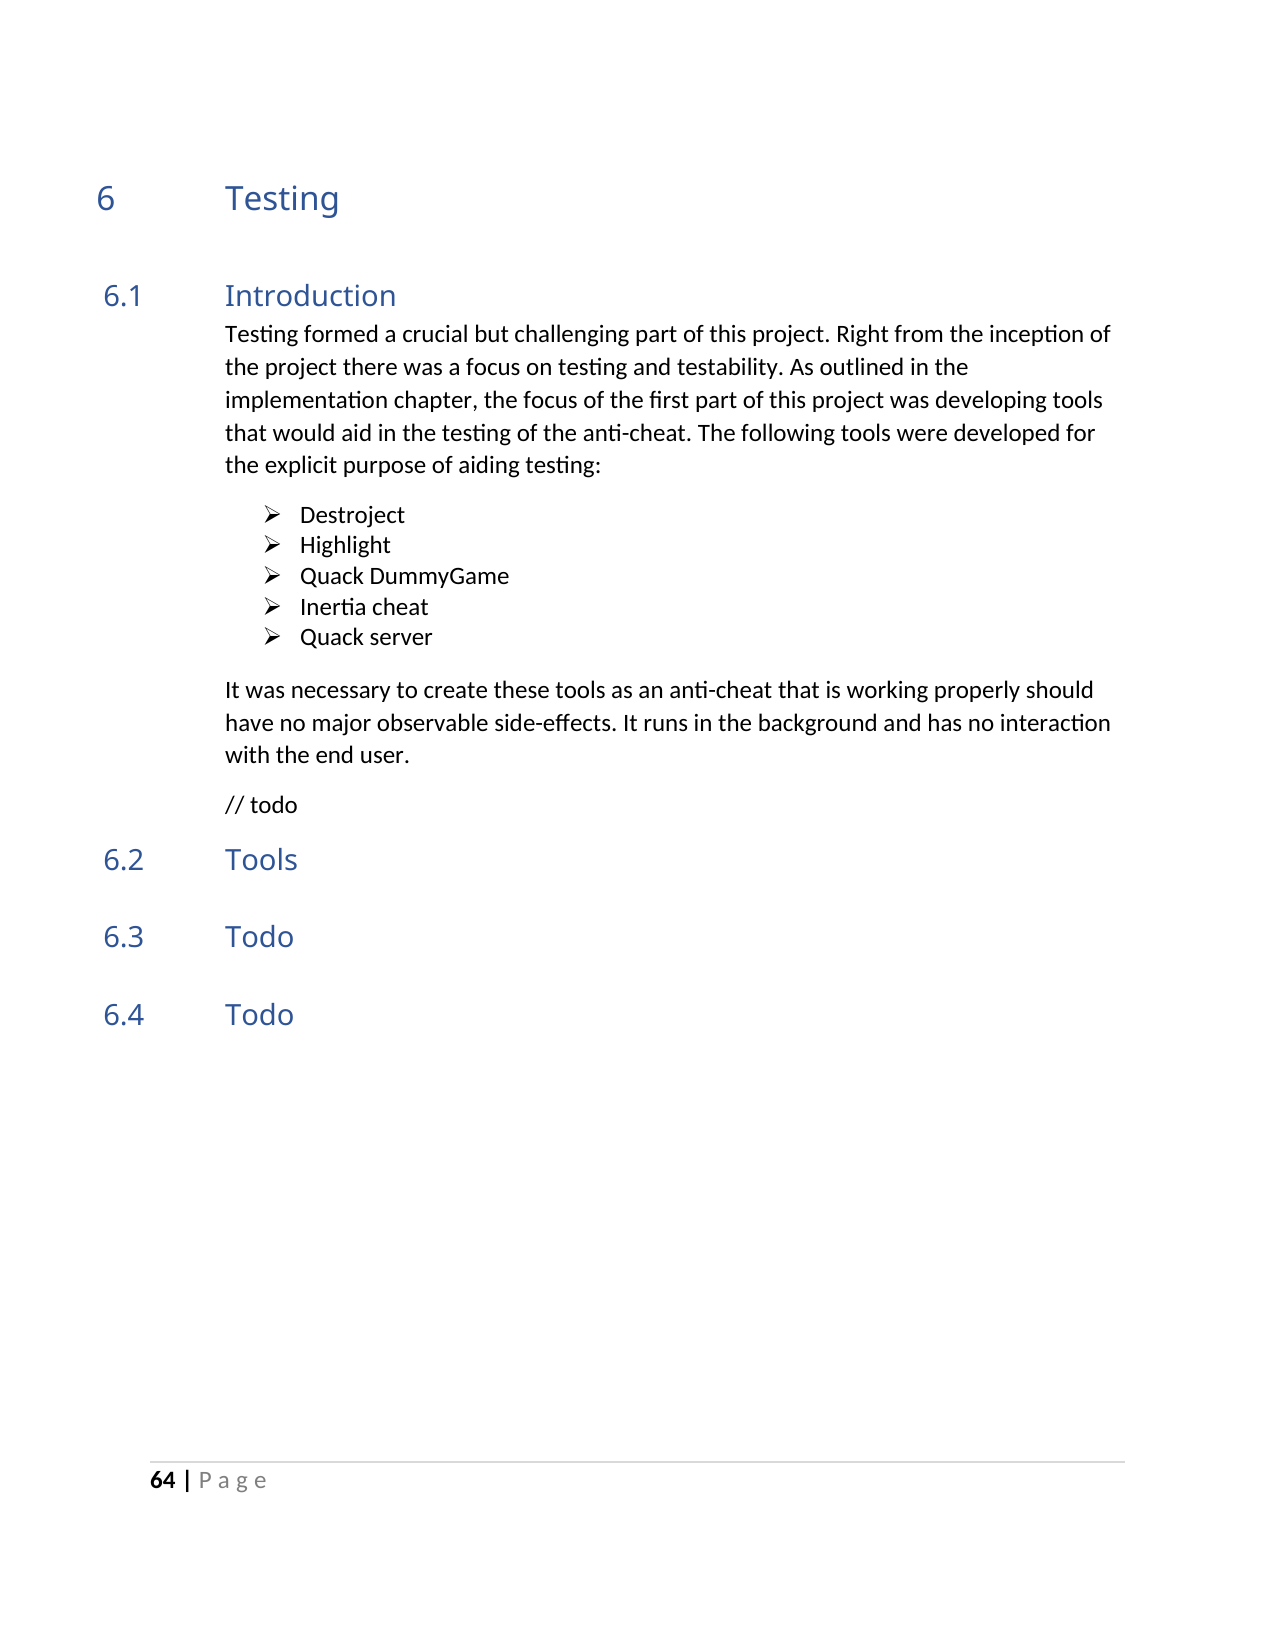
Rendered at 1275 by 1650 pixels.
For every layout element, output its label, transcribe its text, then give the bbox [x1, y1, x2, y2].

text // todo [225, 789, 1125, 820]
list Quack DummyGame [262, 560, 1125, 591]
text It was necessary to create these tools as an anti-cheat that is working properly should have no major observable side-effects. It runs in the background and has no interaction with the end user. [225, 674, 1125, 770]
subtitle 6.3 Todo [103, 916, 1125, 956]
list Inertia cheat [262, 591, 1125, 621]
text Testing formed a crucial but challenging part of this project. Right from the inception of the project there was a focus on testing and testability. As outlined in the implementation chapter, the focus of the first part of this project was developing tools that would aid in the testing of the anti-cheat. The following tools were developed for the explicit purpose of aiding testing: [225, 318, 1125, 480]
subtitle 6.1 Introduction [103, 275, 1125, 315]
list Quack server [262, 621, 1125, 652]
subtitle Testing [150, 175, 1125, 220]
subtitle 6.4 Todo [103, 994, 1125, 1033]
list Highlight [262, 530, 1125, 560]
list Destroject [262, 499, 1125, 530]
subtitle 6.2 Tools [103, 839, 1125, 878]
